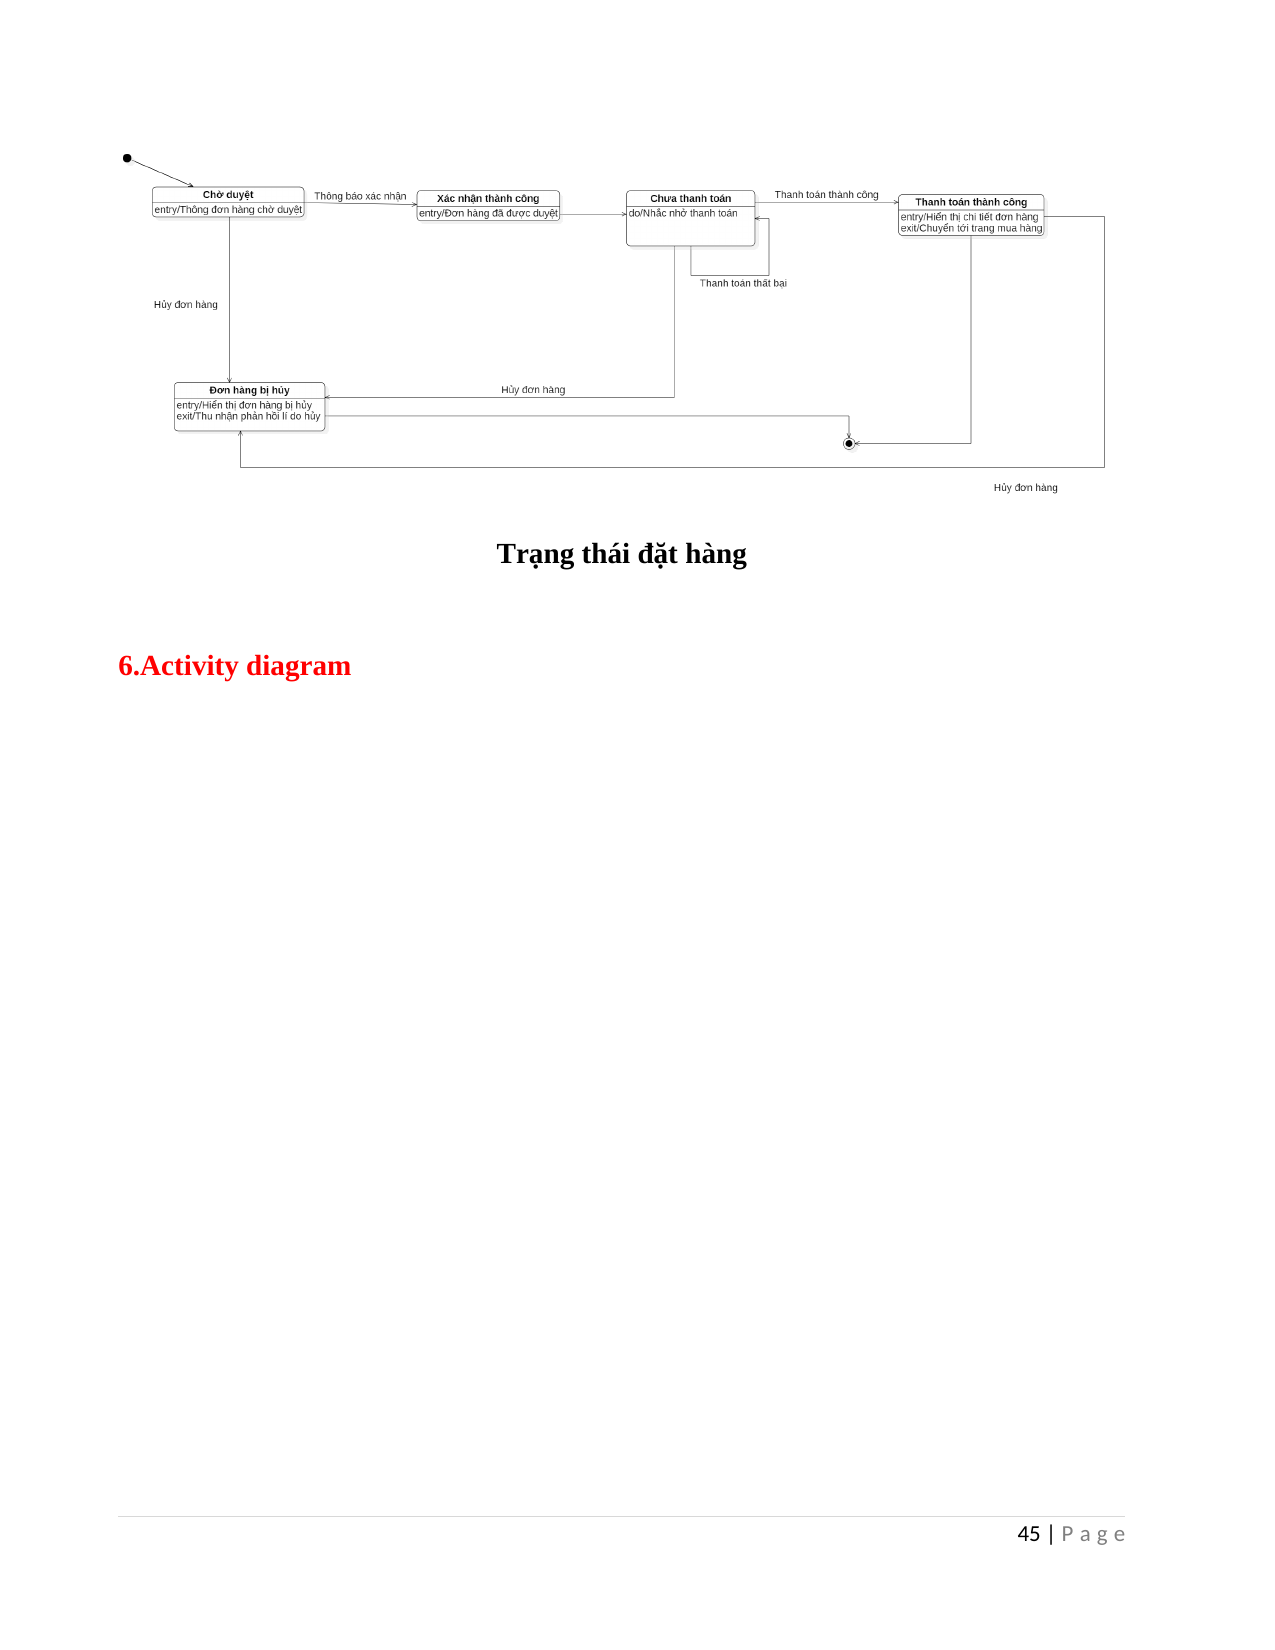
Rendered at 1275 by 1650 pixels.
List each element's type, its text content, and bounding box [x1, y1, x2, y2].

list 6.Activity diagram [118, 648, 1125, 681]
list Trạng thái đặt hàng [118, 536, 1125, 569]
picture [118, 150, 1123, 511]
